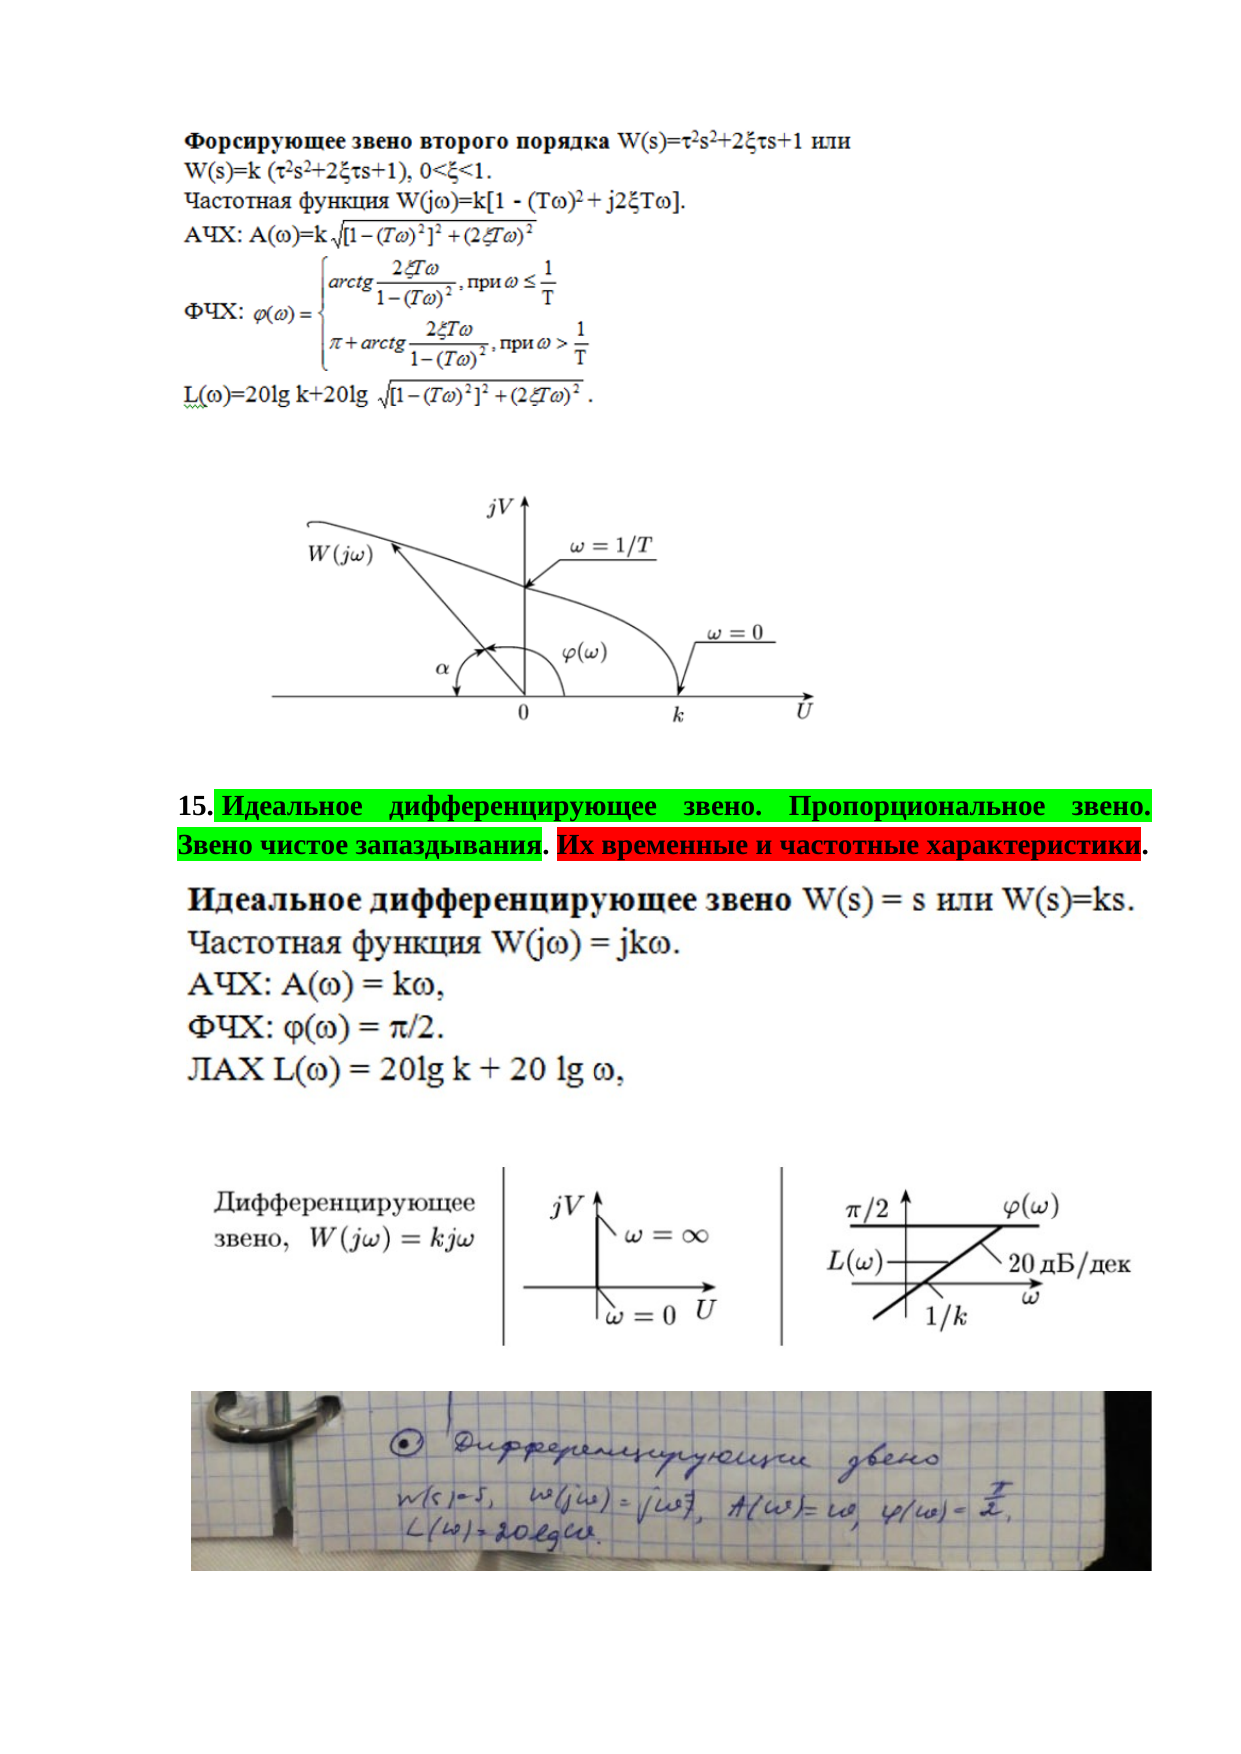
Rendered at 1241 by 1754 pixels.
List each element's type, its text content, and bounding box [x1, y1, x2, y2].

picture [177, 118, 868, 745]
list Идеальное дифференцирующее звено. Пропорциональное звено. Звено чистое запаздывания. Их временные и частотные характеристики. [177, 788, 1152, 861]
picture [177, 865, 1152, 1571]
